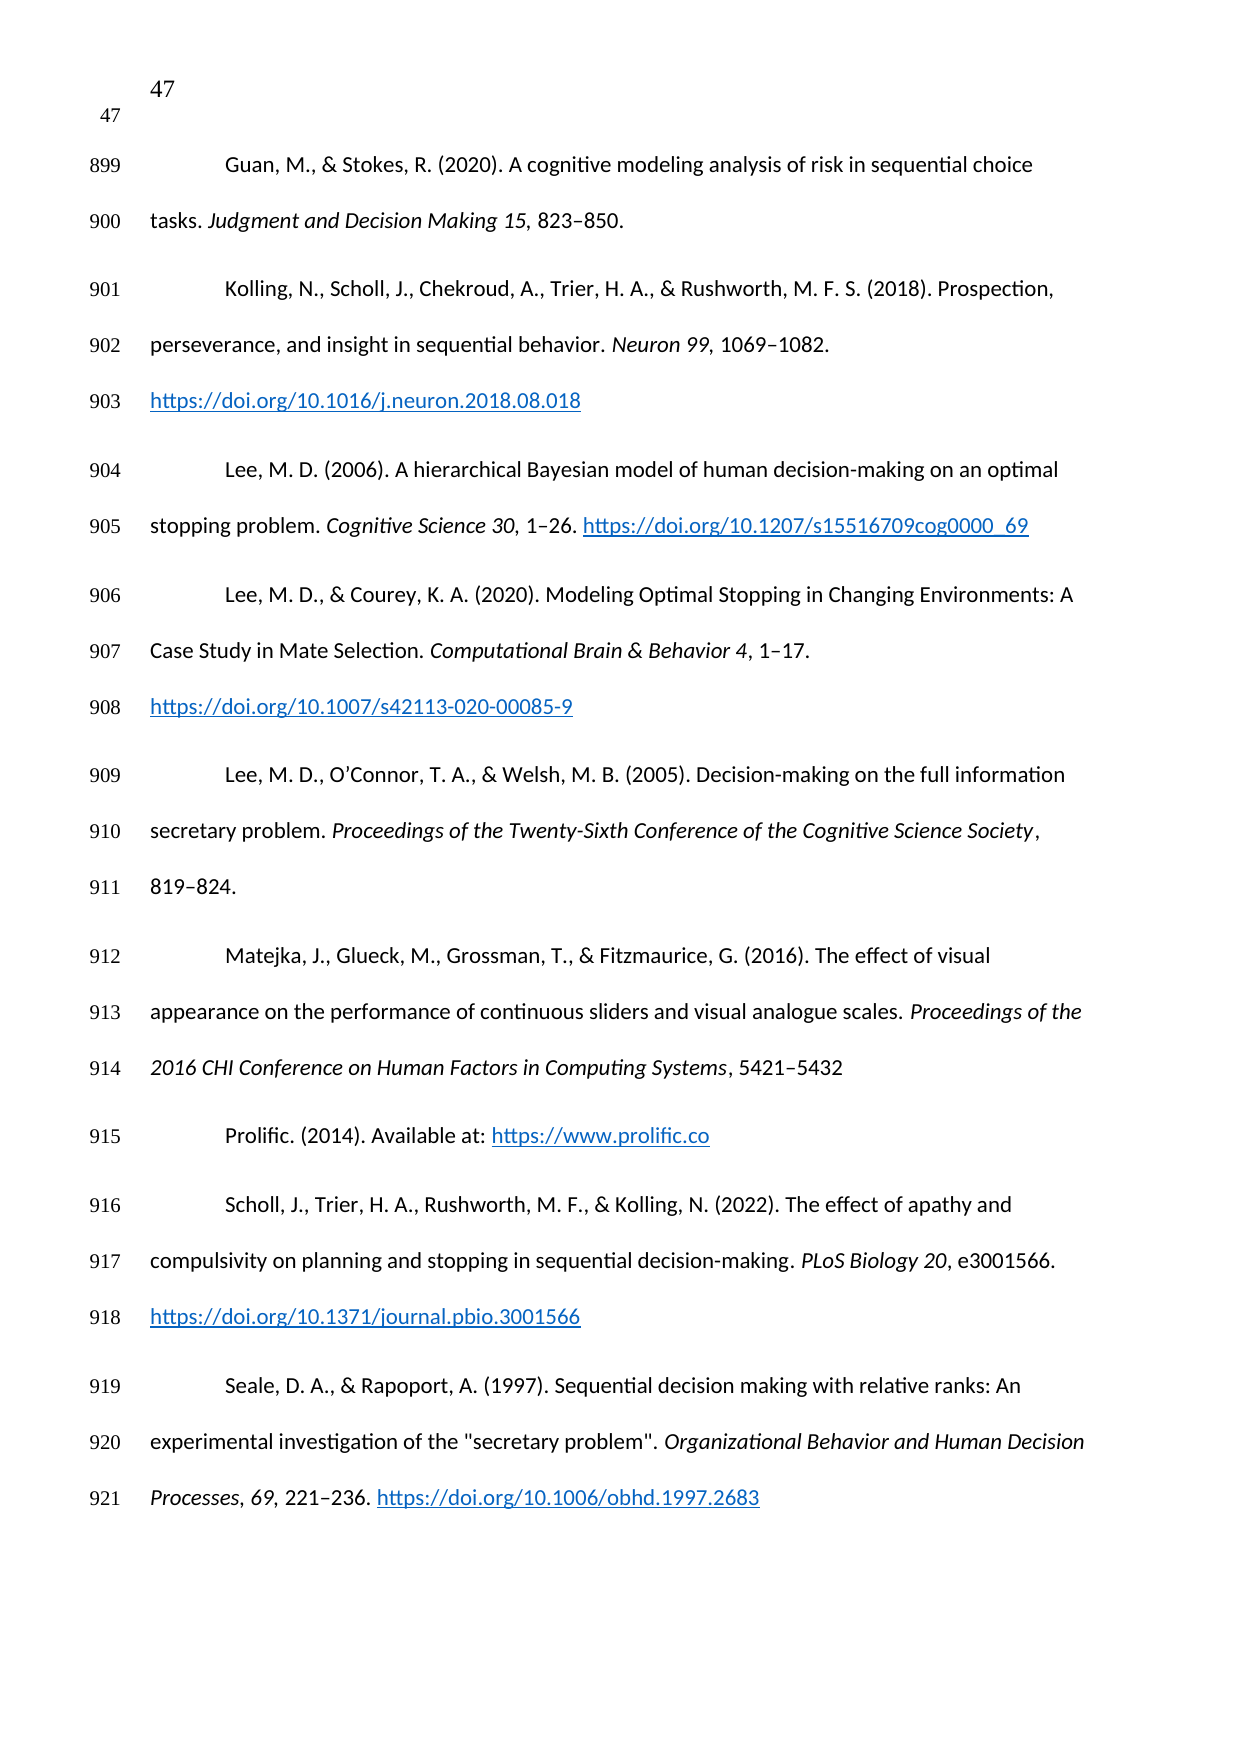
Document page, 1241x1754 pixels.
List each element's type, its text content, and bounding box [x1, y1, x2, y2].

text Seale, D. A., & Rapoport, A. (1997). Sequential decision making with relative ranks: An experimental investigation of the "secretary problem". Organizational Behavior and Human Decision Processes, 69, 221–236. https://doi.org/10.1006/obhd.1997.2683 [150, 1371, 1090, 1511]
text Guan, M., & Stokes, R. (2020). A cognitive modeling analysis of risk in sequential choice tasks. Judgment and Decision Making 15, 823–850. [150, 150, 1090, 234]
text Lee, M. D., & Courey, K. A. (2020). Modeling Optimal Stopping in Changing Environments: A Case Study in Mate Selection. Computational Brain & Behavior 4, 1–17. https://doi.org/10.1007/s42113-020-00085-9 [150, 580, 1090, 720]
text Matejka, J., Glueck, M., Grossman, T., & Fitzmaurice, G. (2016). The effect of visual appearance on the performance of continuous sliders and visual analogue scales. Proceedings of the 2016 CHI Conference on Human Factors in Computing Systems, 5421–5432 [150, 941, 1090, 1081]
text Kolling, N., Scholl, J., Chekroud, A., Trier, H. A., & Rushworth, M. F. S. (2018). Prospection, perseverance, and insight in sequential behavior. Neuron 99, 1069–1082. https://doi.org/10.1016/j.neuron.2018.08.018 [150, 274, 1090, 415]
text Lee, M. D., O’Connor, T. A., & Welsh, M. B. (2005). Decision-making on the full information secretary problem. Proceedings of the Twenty-Sixth Conference of the Cognitive Science Society, 819–824. [150, 760, 1090, 901]
text Prolific. (2014). Available at: https://www.prolific.co [150, 1122, 1090, 1150]
text Scholl, J., Trier, H. A., Rushworth, M. F., & Kolling, N. (2022). The effect of apathy and compulsivity on planning and stopping in sequential decision-making. PLoS Biology 20, e3001566. https://doi.org/10.1371/journal.pbio.3001566 [150, 1190, 1090, 1330]
text Lee, M. D. (2006). A hierarchical Bayesian model of human decision-making on an optimal stopping problem. Cognitive Science 30, 1–26. https://doi.org/10.1207/s15516709cog0000_69 [150, 455, 1090, 539]
